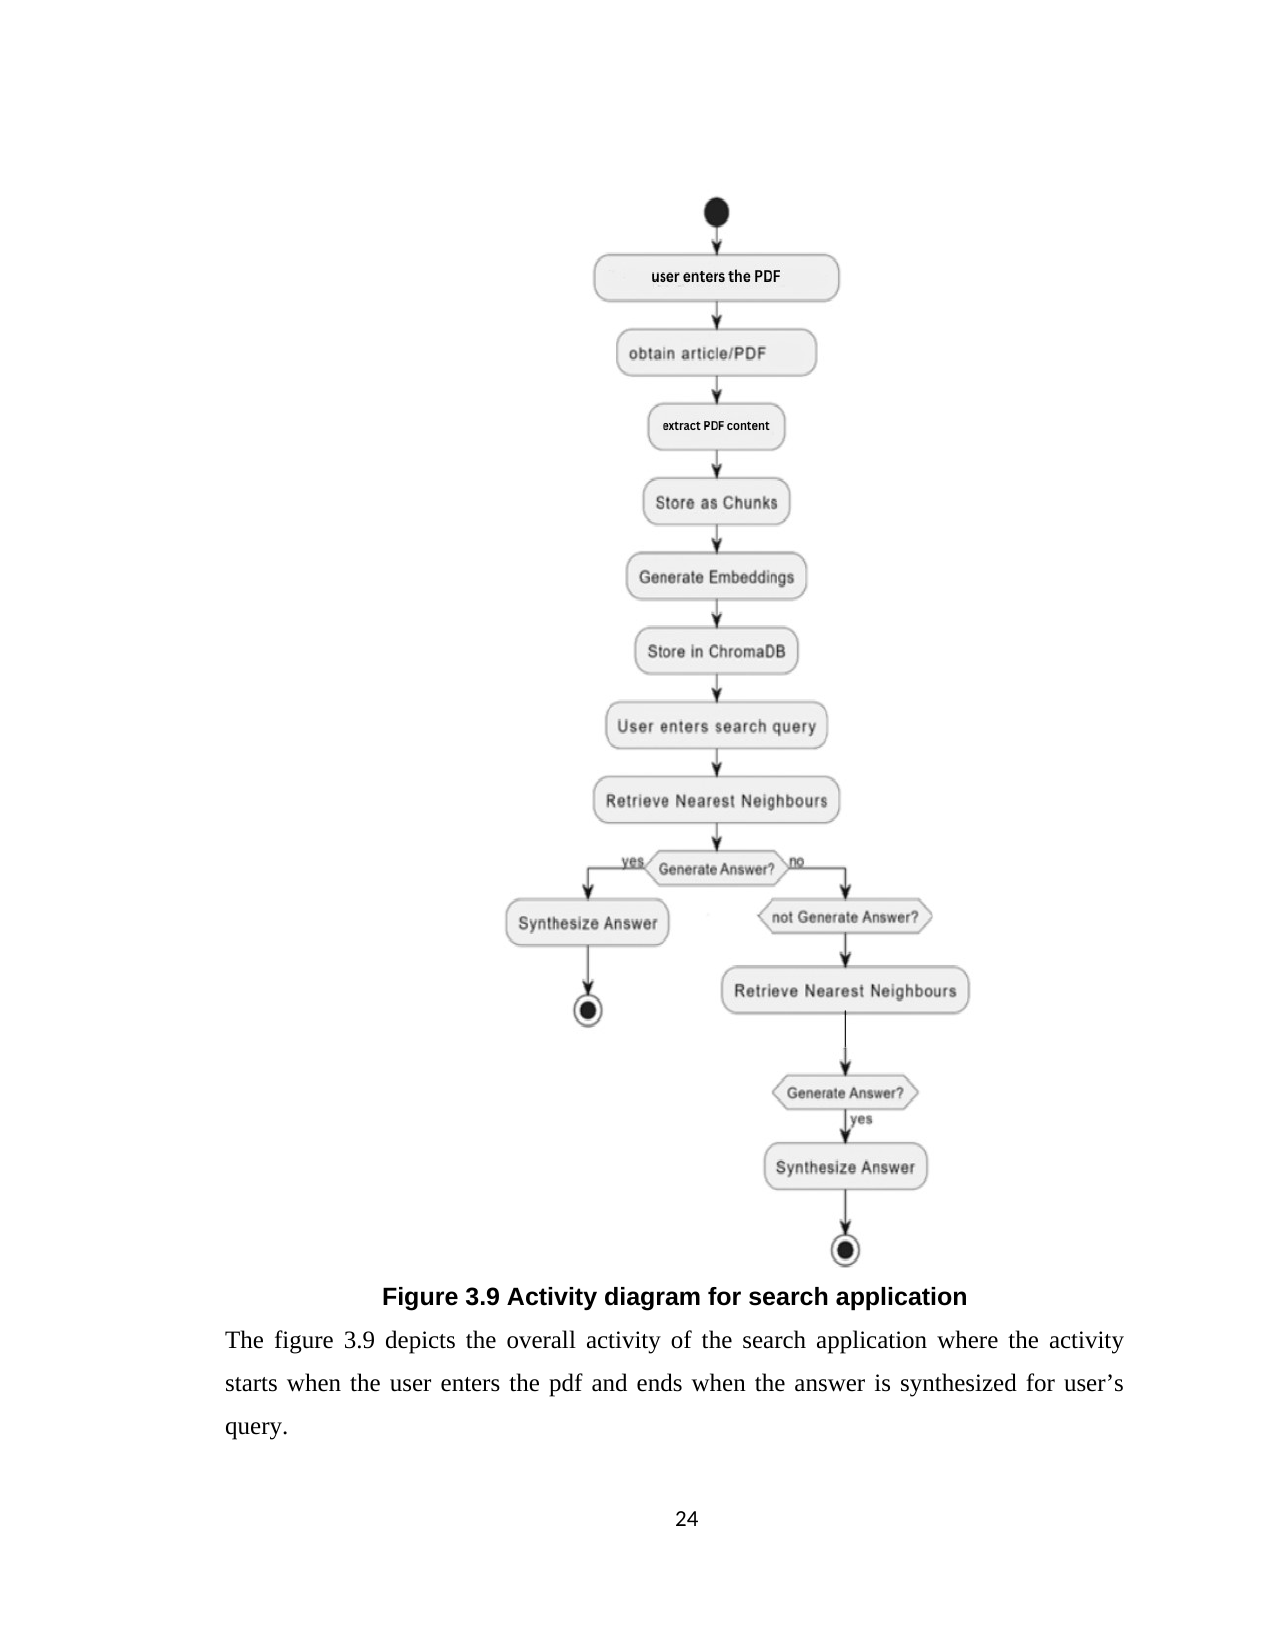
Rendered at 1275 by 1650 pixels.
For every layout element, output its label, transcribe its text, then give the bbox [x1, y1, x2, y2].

text Figure 3.9 Activity diagram for search application [225, 1282, 1125, 1311]
text The figure 3.9 depicts the overall activity of the search application where the activity starts when the user enters the pdf and ends when the answer is synthesized for user’s query. [225, 1325, 1125, 1440]
picture [502, 187, 987, 1268]
